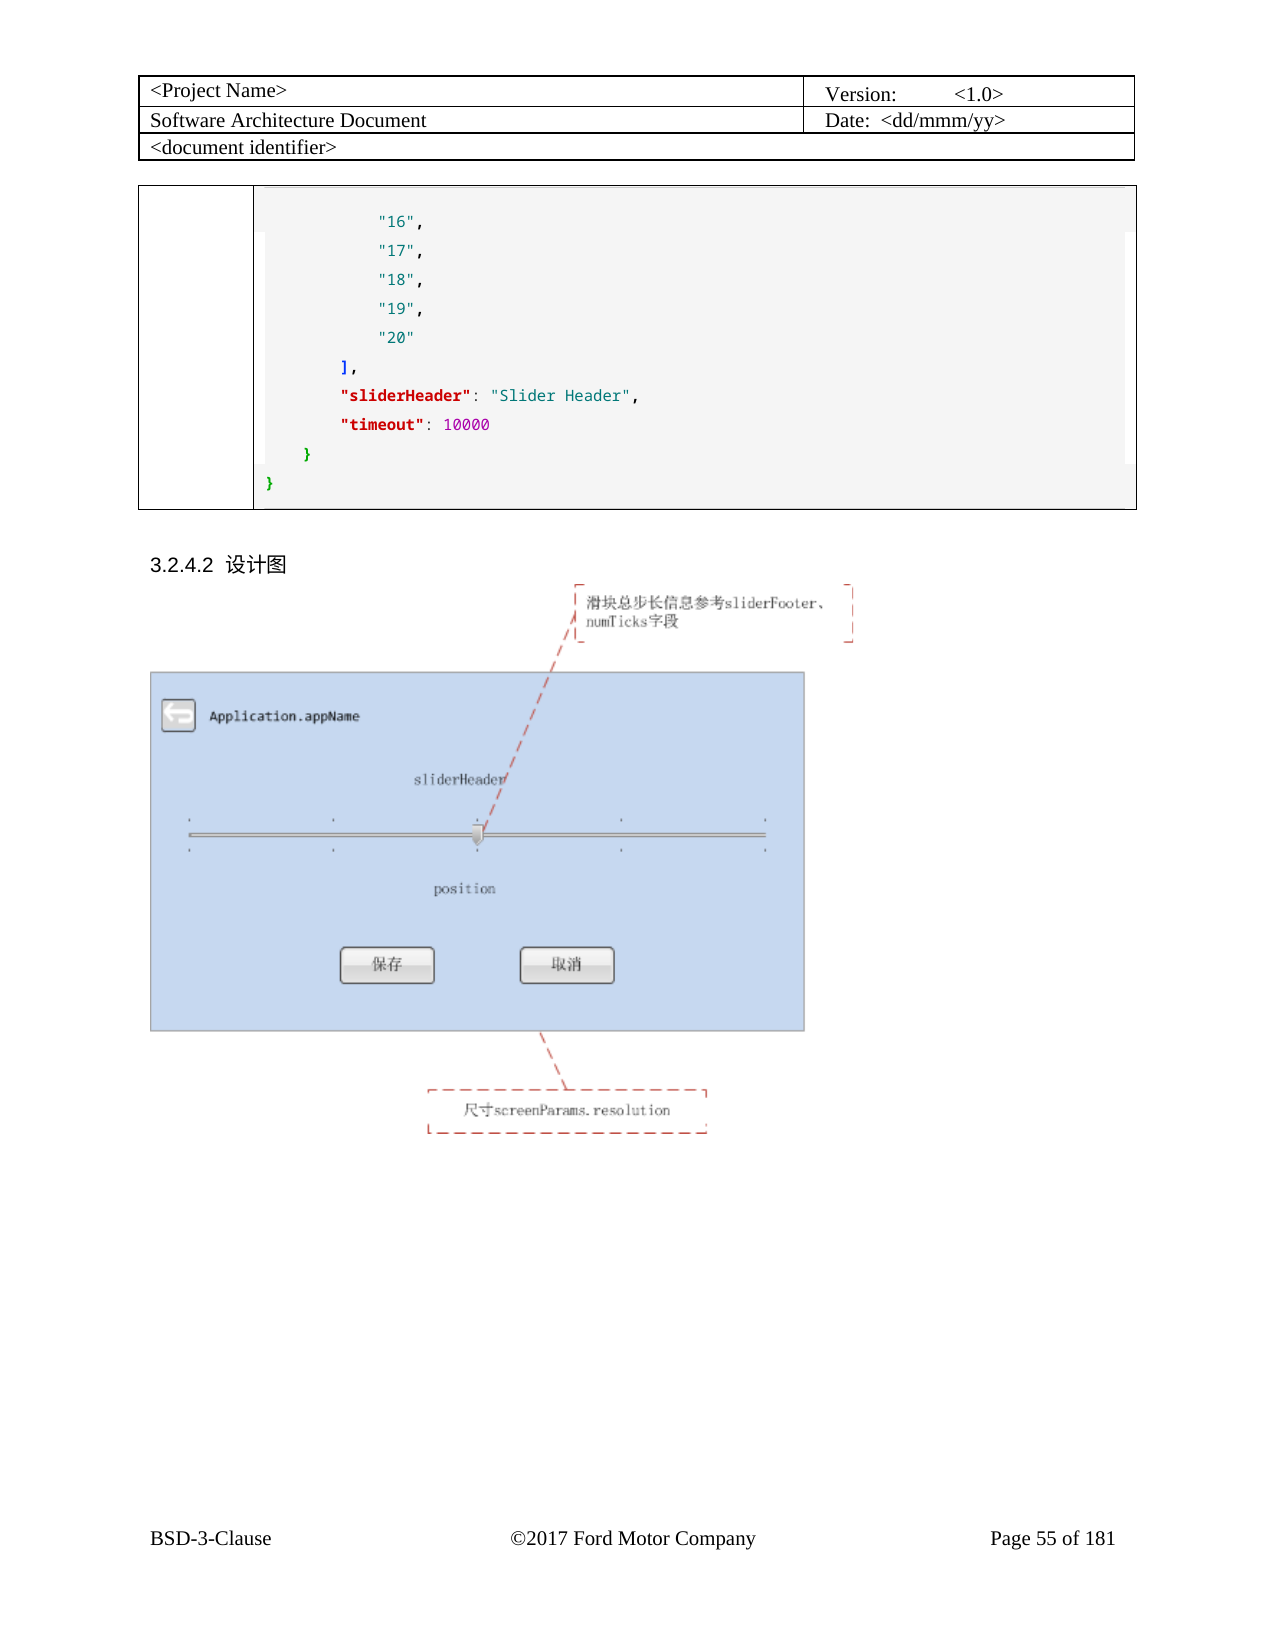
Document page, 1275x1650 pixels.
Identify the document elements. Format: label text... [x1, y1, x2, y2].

subtitle 设计图 [150, 548, 1125, 578]
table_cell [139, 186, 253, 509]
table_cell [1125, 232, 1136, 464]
picture [150, 584, 854, 1134]
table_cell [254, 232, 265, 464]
